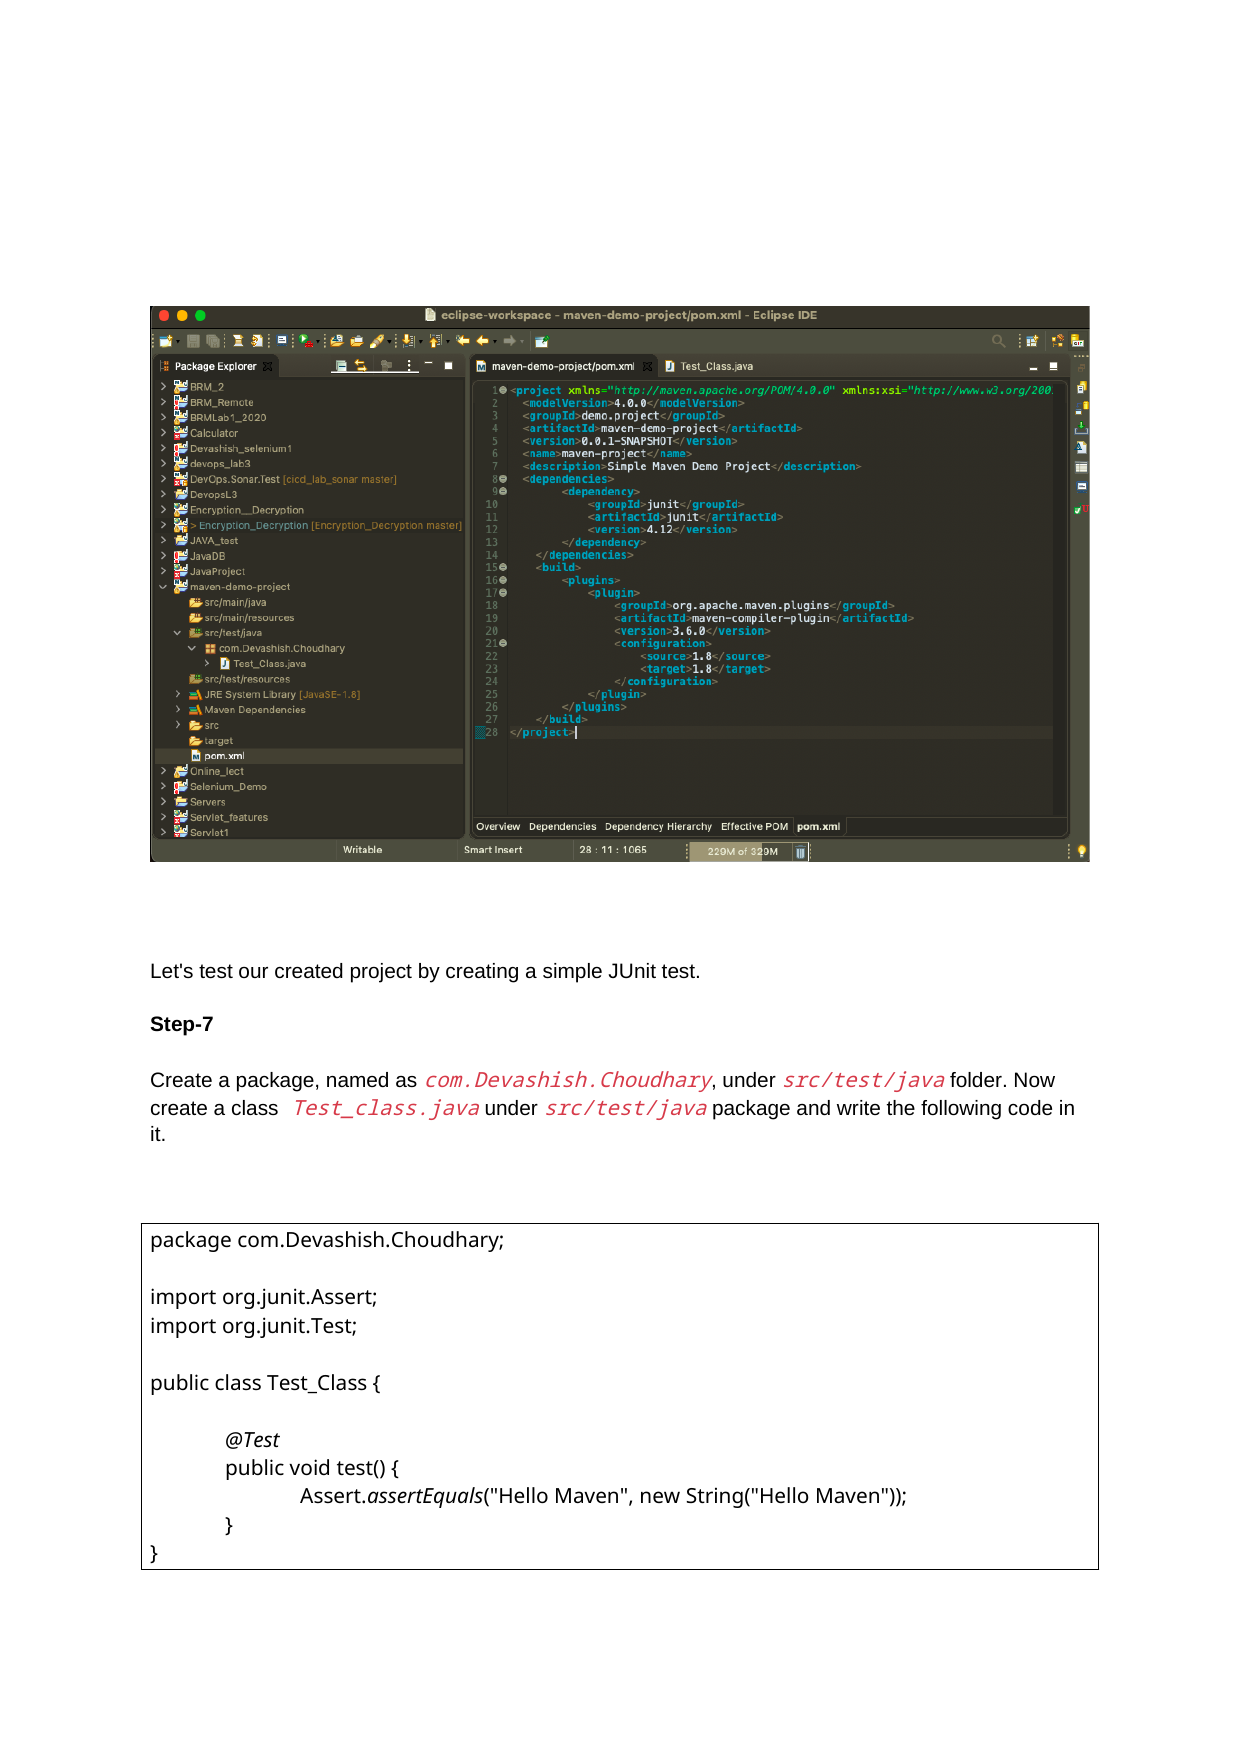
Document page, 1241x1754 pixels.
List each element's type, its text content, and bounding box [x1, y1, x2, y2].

text } [150, 1510, 1090, 1535]
text Step-7 [150, 1012, 1090, 1036]
text } [142, 1535, 1098, 1569]
text import org.junit.Test; [150, 1311, 1090, 1339]
text Let's test our created project by creating a simple JUnit test. [150, 959, 1090, 983]
text @Test [150, 1425, 1090, 1453]
text Assert.assertEquals("Hello Maven", new String("Hello Maven")); [150, 1482, 1090, 1510]
picture [150, 306, 1090, 862]
text import org.junit.Assert; [150, 1282, 1090, 1311]
text public class Test_Class { [150, 1368, 1090, 1396]
text public void test() { [150, 1453, 1090, 1482]
text Create a package, named as com.Devashish.Choudhary, under src/test/java folder. Now create a class Test_class.java under src/test/java package and write the following code in it. [150, 1065, 1090, 1146]
text package com.Devashish.Choudhary; [142, 1224, 1098, 1254]
